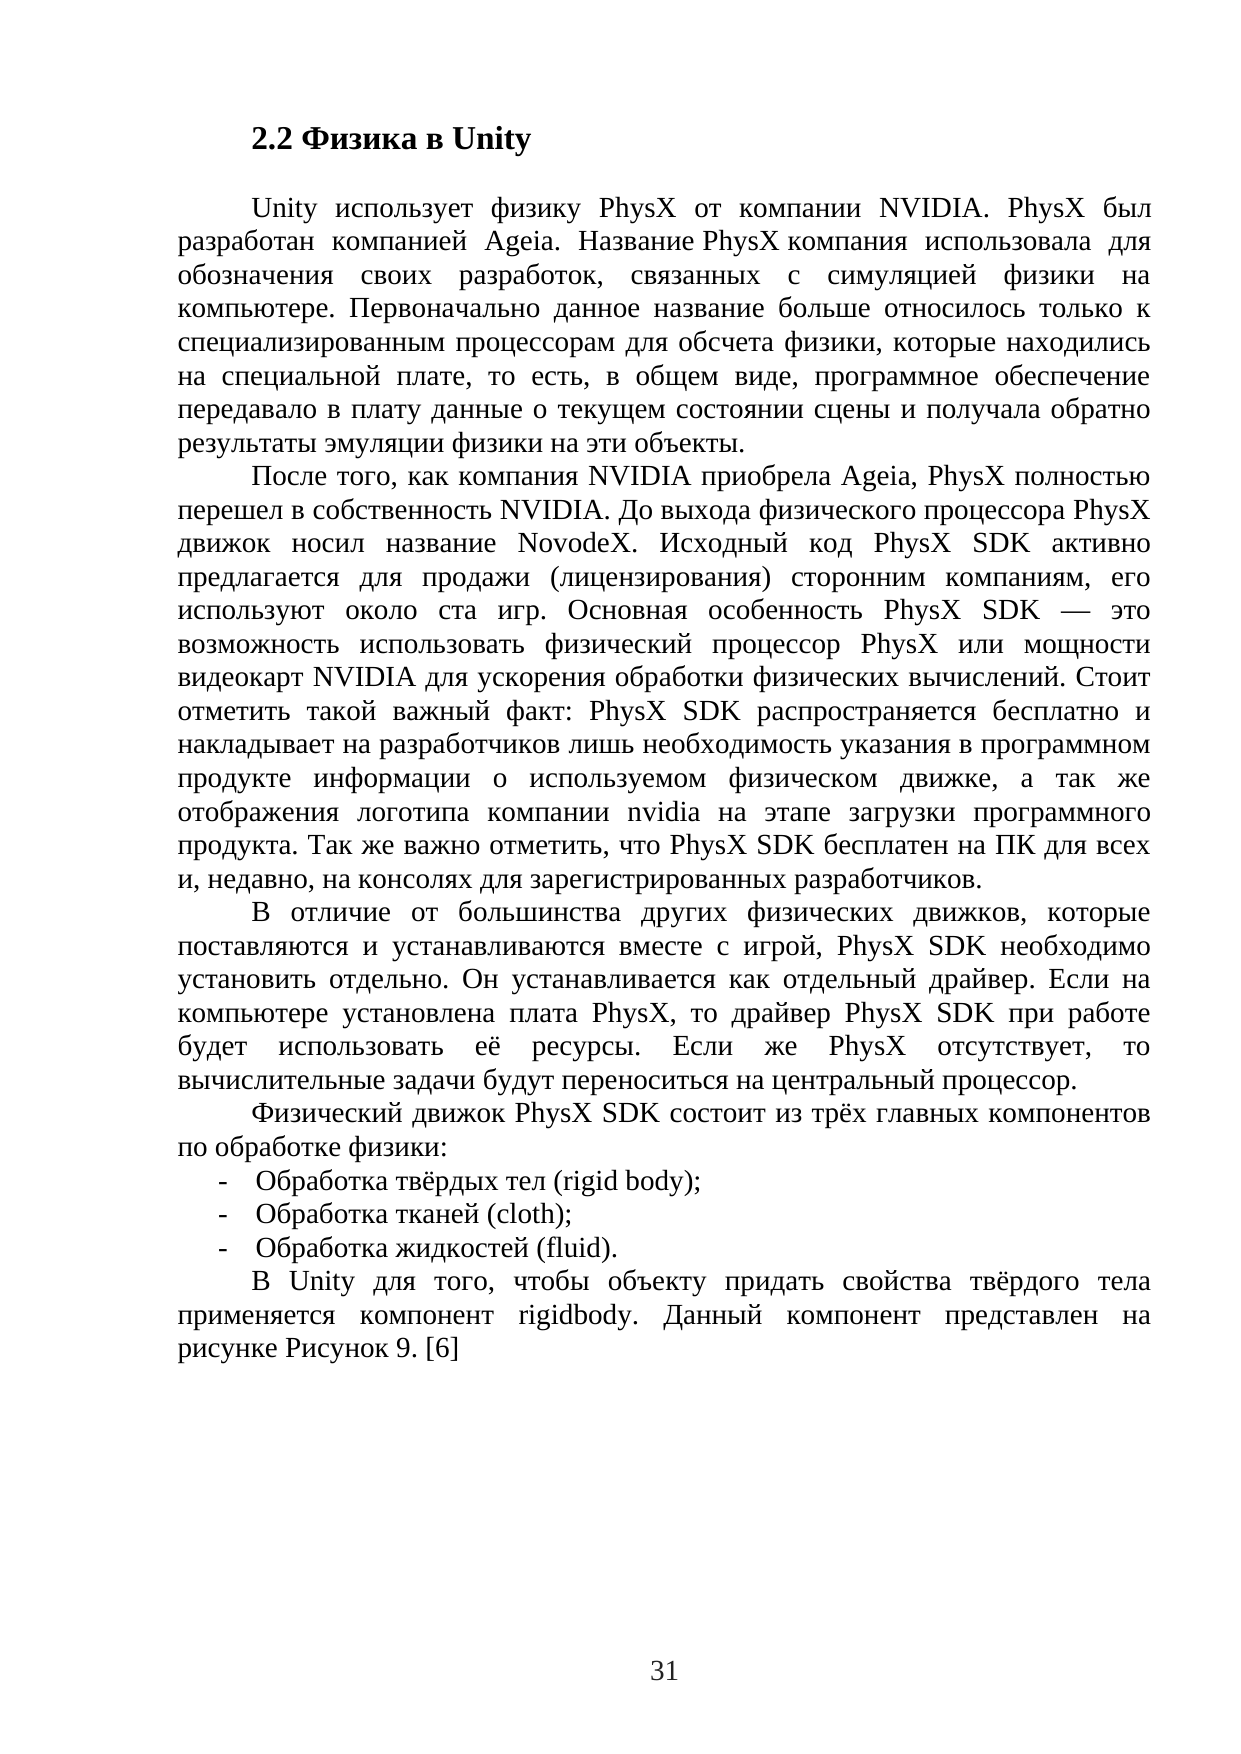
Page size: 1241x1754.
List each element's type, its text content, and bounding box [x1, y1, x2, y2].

text В отличие от большинства других физических движков, которые поставляются и устанавливаются вместе с игрой, PhysX SDK необходимо установить отдельно. Он устанавливается как отдельный драйвер. Если на компьютере установлена плата PhysX, то драйвер PhysX SDK при работе будет использовать её ресурсы. Если же PhysX отсутствует, то вычислительные задачи будут переноситься на центральный процессор. [177, 894, 1152, 1096]
text Unity использует физику PhysX от компании NVIDIA. PhysX был разработан компанией Ageia. Название PhysX компания использовала для обозначения своих разработок, связанных с симуляцией физики на компьютере. Первоначально данное название больше относилось только к специализированным процессорам для обсчета физики, которые находились на специальной плате, то есть, в общем виде, программное обеспечение передавало в плату данные о текущем состоянии сцены и получала обратно результаты эмуляции физики на эти объекты. [177, 190, 1152, 458]
text В Unity для того, чтобы объекту придать свойства твёрдого тела применяется компонент rigidbody. Данный компонент представлен на рисунке 9. [6] [177, 1263, 1152, 1364]
list Обработка жидкостей (fluid). [218, 1230, 1148, 1263]
text Физический движок PhysX SDK состоит из трёх главных компонентов по обработке физики: [177, 1096, 1152, 1163]
list Обработка тканей (cloth); [218, 1196, 1148, 1230]
text После того, как компания NVIDIA приобрела Ageia, PhysX полностью перешел в собственность NVIDIA. До выхода физического процессора PhysX движок носил название NovodeX. Исходный код PhysX SDK активно предлагается для продажи (лицензирования) сторонним компаниям, его используют около ста игр. Основная особенность PhysX SDK — это возможность использовать физический процессор PhysX или мощности видеокарт NVIDIA для ускорения обработки физических вычислений. Стоит отметить такой важный факт: PhysX SDK распространяется бесплатно и накладывает на разработчиков лишь необходимость указания в программном продукте информации о используемом физическом движке, а так же отображения логотипа компании nvidia на этапе загрузки программного продукта. Так же важно отметить, что PhysX SDK бесплатен на ПК для всех и, недавно, на консолях для зарегистрированных разработчиков. [177, 458, 1152, 894]
text 2.2 Физика в Unity [177, 118, 1152, 156]
list Обработка твёрдых тел (rigid body); [218, 1163, 1148, 1196]
